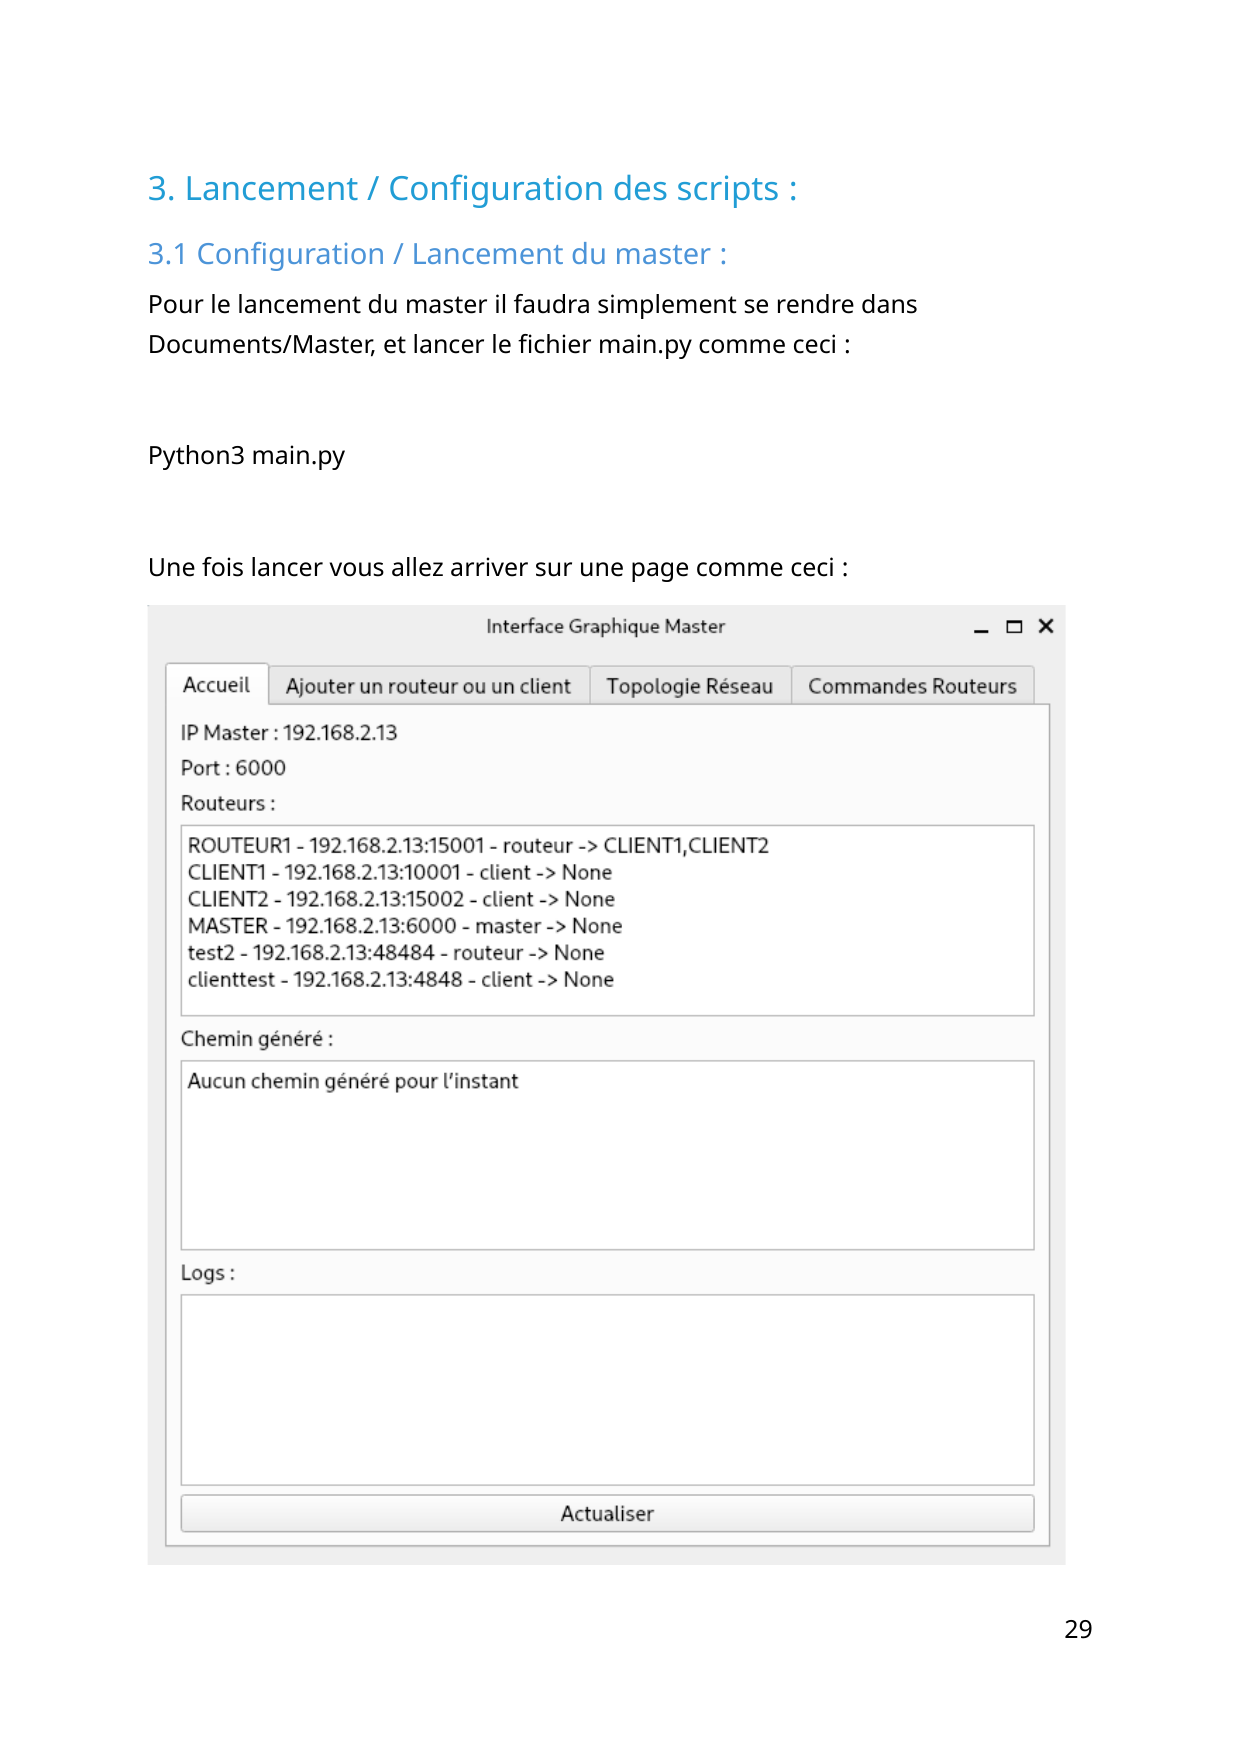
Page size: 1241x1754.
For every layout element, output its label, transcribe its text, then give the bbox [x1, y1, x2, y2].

subtitle 3.1 Configuration / Lancement du master : [148, 233, 1093, 273]
text Une fois lancer vous allez arriver sur une page comme ceci : [148, 549, 1093, 584]
text Pour le lancement du master il faudra simplement se rendre dans Documents/Master, et lancer le fichier main.py comme ceci : [148, 287, 1093, 360]
subtitle 3. Lancement / Configuration des scripts : [148, 164, 1093, 210]
text Python3 main.py [148, 438, 1093, 472]
picture [147, 605, 1066, 1565]
